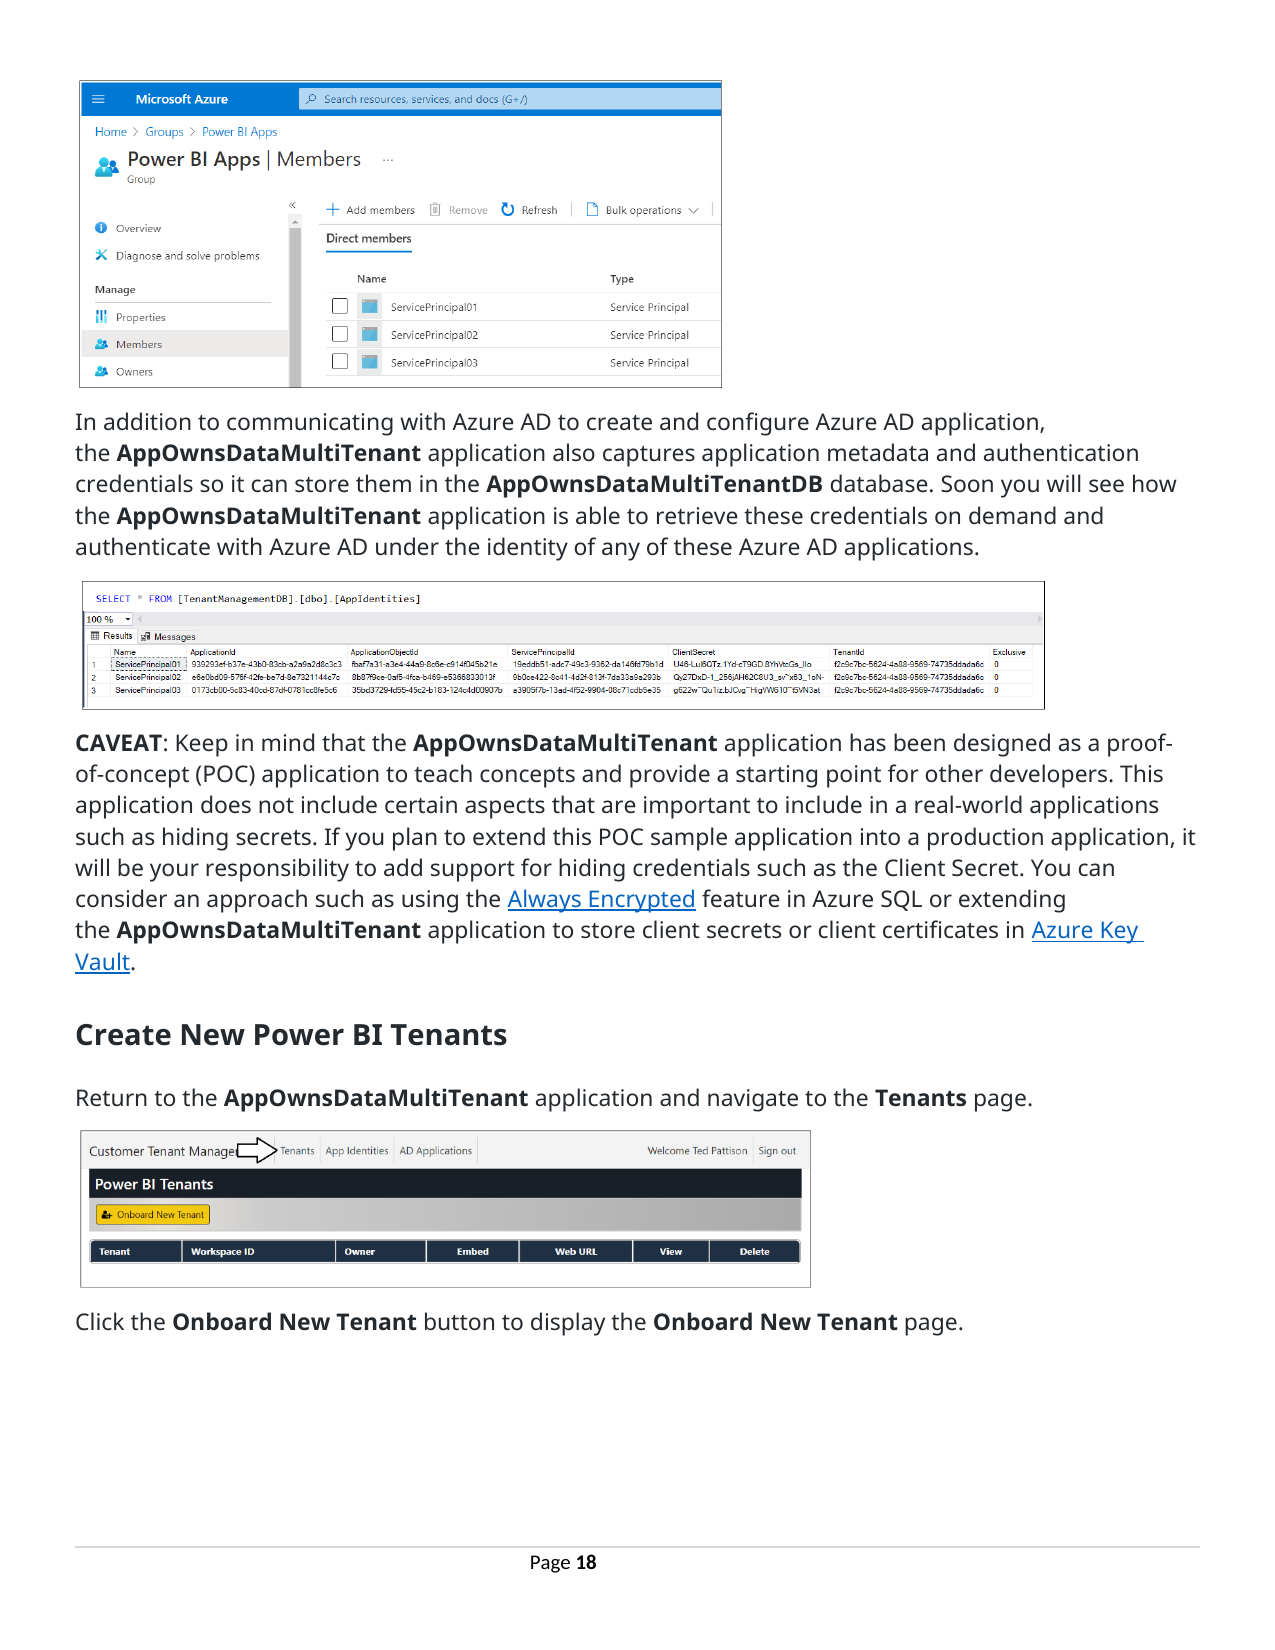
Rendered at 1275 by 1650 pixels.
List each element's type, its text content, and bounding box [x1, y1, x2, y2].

picture [75, 1125, 815, 1294]
text In addition to communicating with Azure AD to create and configure Azure AD application, the AppOwnsDataMultiTenant application also captures application metadata and authentication credentials so it can store them in the AppOwnsDataMultiTenantDB database. Soon you will see how the AppOwnsDataMultiTenant application is able to retrieve these credentials on demand and authenticate with Azure AD under the identity of any of these Azure AD applications. [75, 406, 1200, 562]
text Click the Onboard New Tenant button to display the Onboard New Tenant page. [75, 1306, 1200, 1337]
picture [75, 75, 730, 394]
text Return to the AppOwnsDataMultiTenant application and navigate to the Tenants page. [75, 1082, 1200, 1113]
picture [75, 574, 1050, 715]
text CAVEAT: Keep in mind that the AppOwnsDataMultiTenant application has been designed as a proof-of-concept (POC) application to teach concepts and provide a starting point for other developers. This application does not include certain aspects that are important to include in a real-world applications such as hiding secrets. If you plan to extend this POC sample application into a production application, it will be your responsibility to add support for hiding credentials such as the Client Secret. You can consider an approach such as using the Always Encrypted feature in Azure SQL or extending the AppOwnsDataMultiTenant application to store client secrets or client certificates in Azure Key Vault. [75, 727, 1200, 977]
subtitle Create New Power BI Tenants [75, 1014, 1200, 1054]
